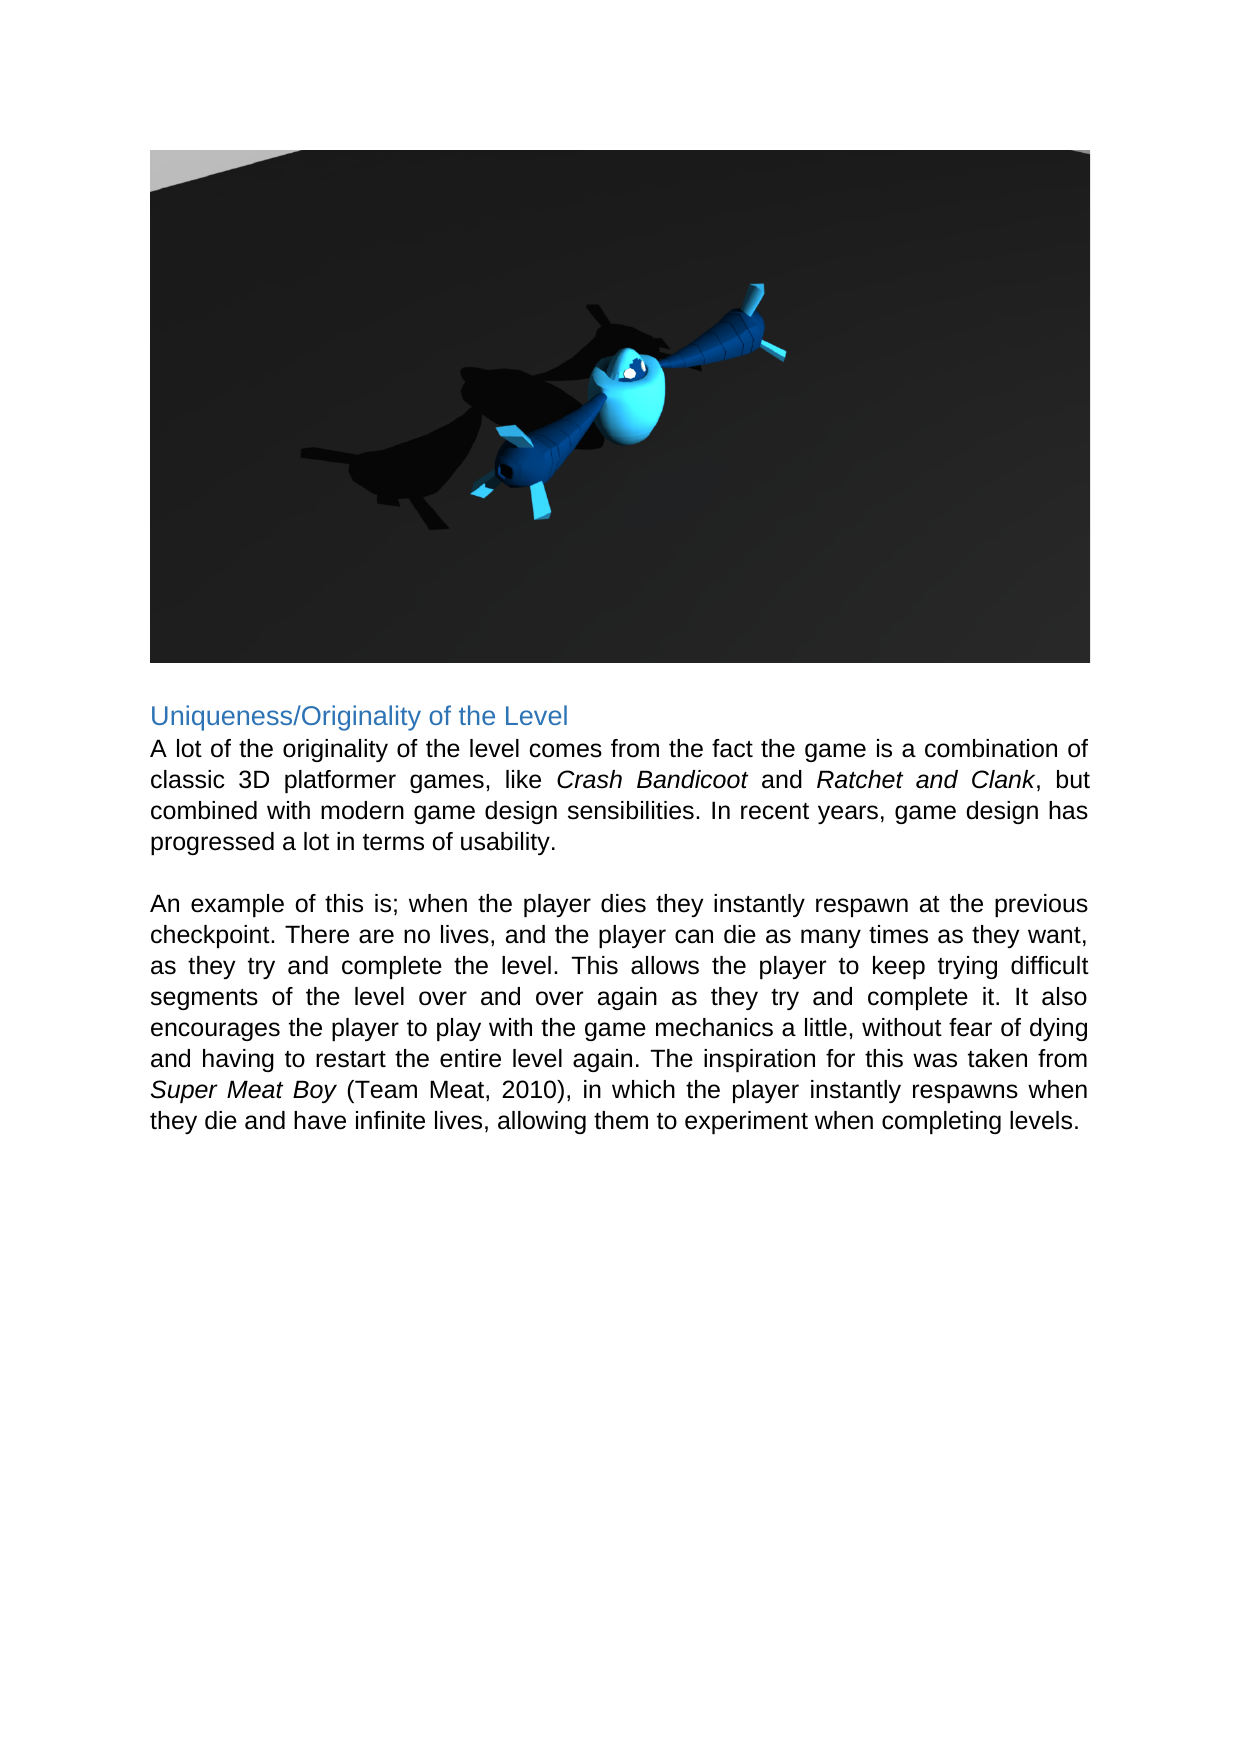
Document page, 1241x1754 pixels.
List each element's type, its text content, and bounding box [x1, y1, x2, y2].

text A lot of the originality of the level comes from the fact the game is a combination of classic 3D platformer games, like Crash Bandicoot and Ratchet and Clank, but combined with modern game design sensibilities. In recent years, game design has progressed a lot in terms of usability. [150, 734, 1090, 856]
subtitle Uniqueness/Originality of the Level [150, 700, 1090, 731]
picture [150, 150, 1091, 663]
text An example of this is; when the player dies they instantly respawn at the previous checkpoint. There are no lives, and the player can die as many times as they want, as they try and complete the level. This allows the player to keep trying difficult segments of the level over and over again as they try and complete it. It also encourages the player to play with the game mechanics a little, without fear of dying and having to restart the entire level again. The inspiration for this was taken from Super Meat Boy (Team Meat, 2010), in which the player instantly respawns when they die and have infinite lives, allowing them to experiment when completing levels. [150, 889, 1090, 1135]
